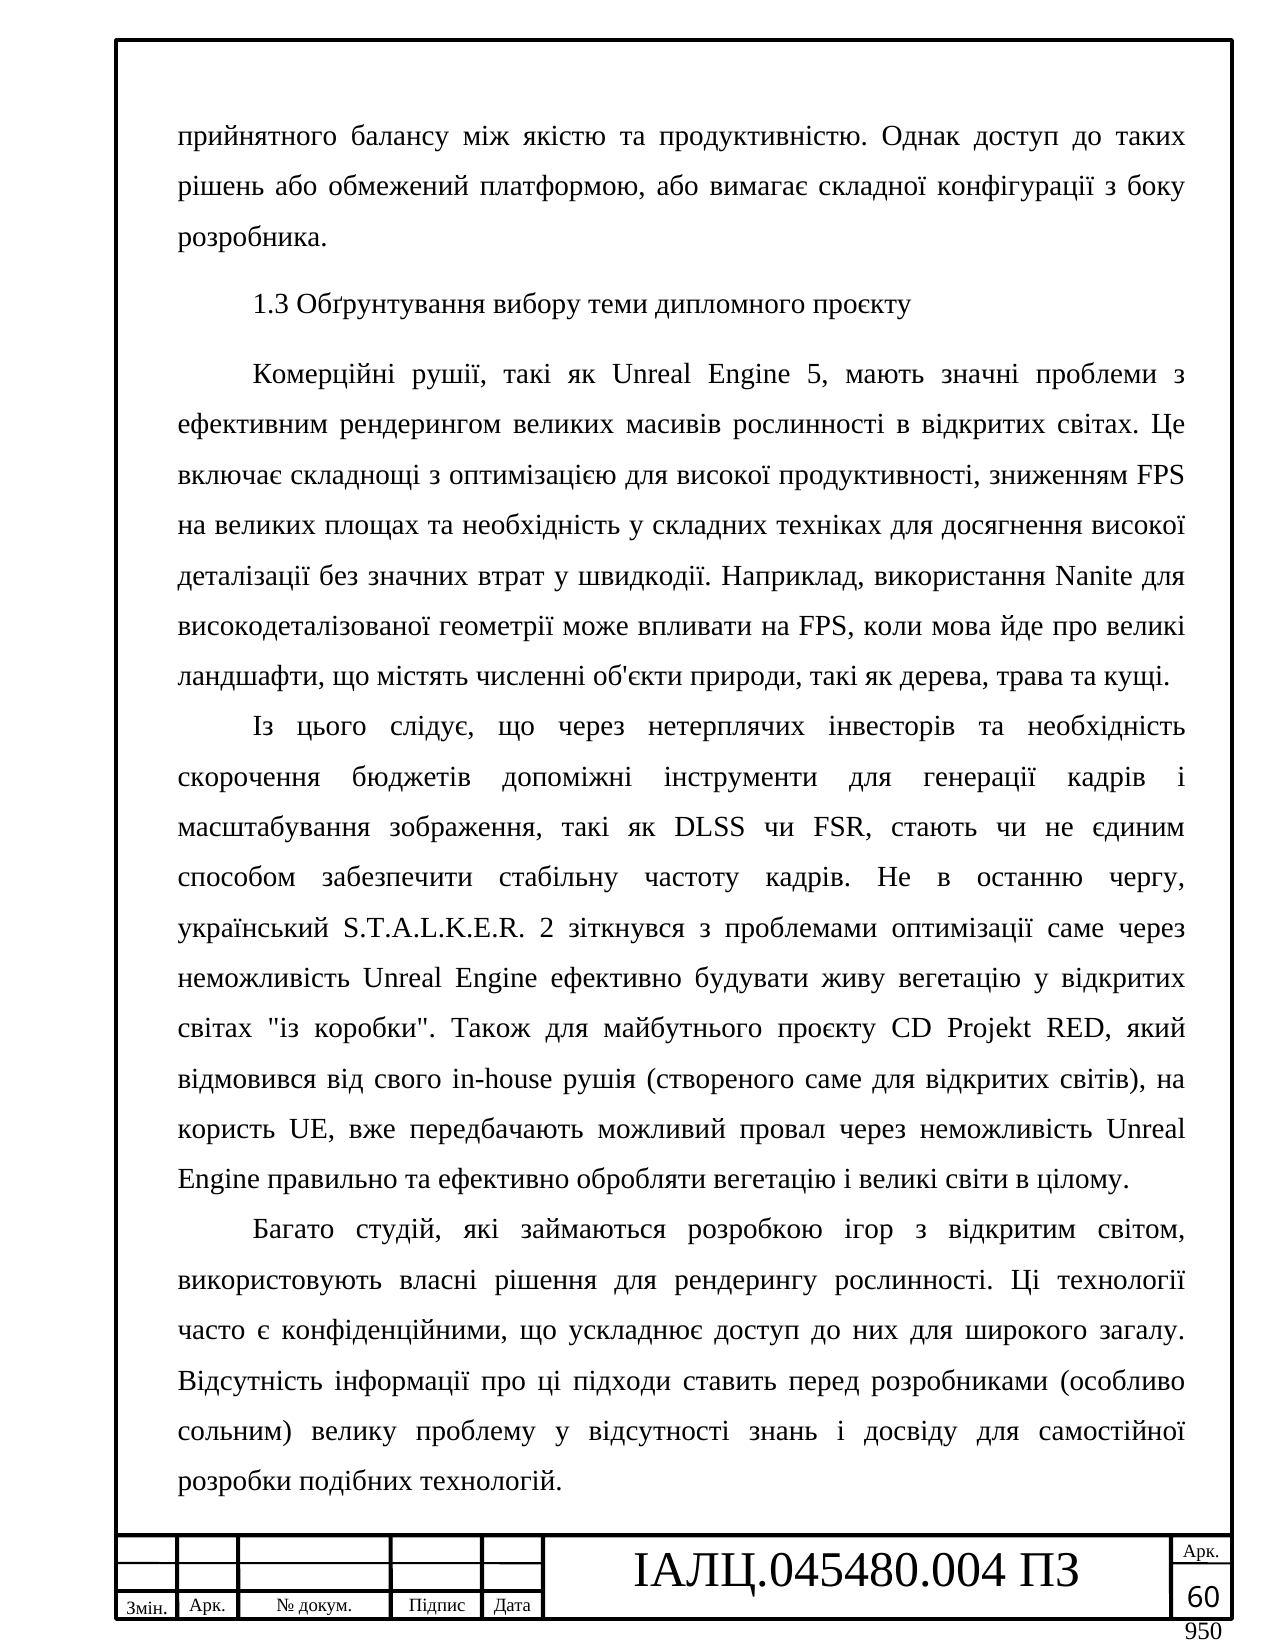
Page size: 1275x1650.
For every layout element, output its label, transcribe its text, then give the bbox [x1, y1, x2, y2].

text Із цього слідує, що через нетерплячих інвесторів та необхідність скорочення бюджетів допоміжні інструменти для генерації кадрів і масштабування зображення, такі як DLSS чи FSR, стають чи не єдиним способом забезпечити стабільну частоту кадрів. Не в останню чергу, український S.T.A.L.K.E.R. 2 зіткнувся з проблемами оптимізації саме через неможливість Unreal Engine ефективно будувати живу вегетацію у відкритих світах "із коробки". Також для майбутнього проєкту CD Projekt RED, який відмовився від свого in-house рушія (створеного саме для відкритих світів), на користь UE, вже передбачають можливий провал через неможливість Unreal Engine правильно та ефективно обробляти вегетацію і великі світи в цілому. [177, 708, 1186, 1195]
text Багато студій, які займаються розробкою ігор з відкритим світом, використовують власні рішення для рендерингу рослинності. Ці технології часто є конфіденційними, що ускладнює доступ до них для широкого загалу. Відсутність інформації про ці підходи ставить перед розробниками (особливо сольним) велику проблему у відсутності знань і досвіду для самостійної розробки подібних технологій. [177, 1212, 1186, 1497]
text Комерційні рушії, такі як Unreal Engine 5, мають значні проблеми з ефективним рендерингом великих масивів рослинності в відкритих світах. Це включає складнощі з оптимізацією для високої продуктивності, зниженням FPS на великих площах та необхідність у складних техніках для досягнення високої деталізації без значних втрат у швидкодії. Наприклад, використання Nanite для високодеталізованої геометрії може впливати на FPS, коли мова йде про великі ландшафти, що містять численні об'єкти природи, такі як дерева, трава та кущі. [177, 356, 1186, 692]
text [177, 118, 1186, 252]
subtitle 1.3 Обґрунтування вибору теми дипломного проєкту [177, 286, 1186, 319]
